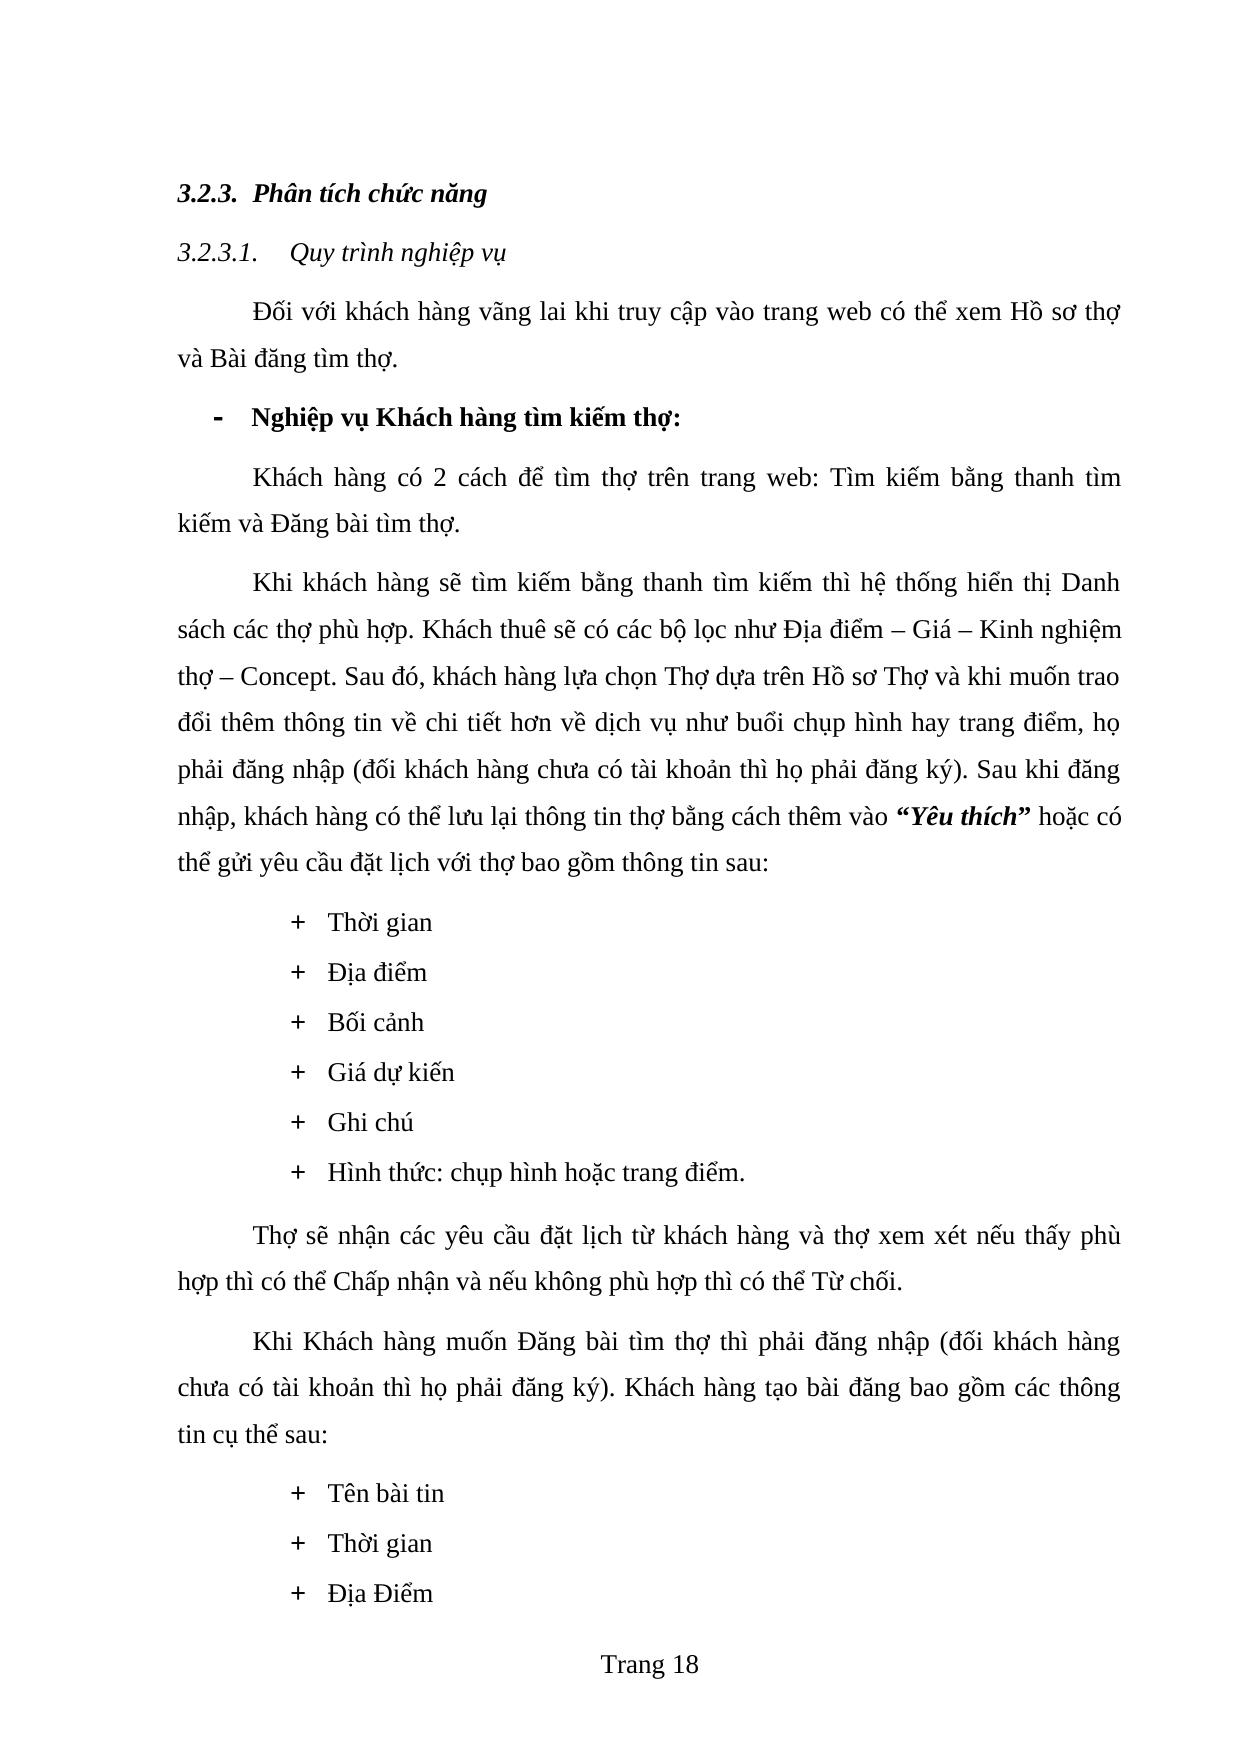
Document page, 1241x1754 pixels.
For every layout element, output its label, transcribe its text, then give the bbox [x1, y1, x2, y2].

text Khi Khách hàng muốn Đăng bài tìm thợ thì phải đăng nhập (đối khách hàng chưa có tài khoản thì họ phải đăng ký). Khách hàng tạo bài đăng bao gồm các thông tin cụ thể sau: [177, 1325, 1122, 1449]
list Thời gian [290, 1527, 1122, 1561]
text Khách hàng có 2 cách để tìm thợ trên trang web: Tìm kiếm bằng thanh tìm kiếm và Đăng bài tìm thợ. [177, 461, 1122, 538]
list Bối cảnh [290, 1006, 1122, 1039]
list Tên bài tin [290, 1477, 1122, 1511]
list Giá dự kiến [290, 1056, 1122, 1089]
text Đối với khách hàng vãng lai khi truy cập vào trang web có thể xem Hồ sơ thợ và Bài đăng tìm thợ. [177, 296, 1122, 373]
list Thời gian [290, 906, 1122, 939]
text Khi khách hàng sẽ tìm kiếm bằng thanh tìm kiếm thì hệ thống hiển thị Danh sách các thợ phù hợp. Khách thuê sẽ có các bộ lọc như Địa điểm – Giá – Kinh nghiệm thợ – Concept. Sau đó, khách hàng lựa chọn Thợ dựa trên Hồ sơ Thợ và khi muốn trao đổi thêm thông tin về chi tiết hơn về dịch vụ như buổi chụp hình hay trang điểm, họ phải đăng nhập (đối khách hàng chưa có tài khoản thì họ phải đăng ký). Sau khi đăng nhập, khách hàng có thể lưu lại thông tin thợ bằng cách thêm vào “Yêu thích” hoặc có thể gửi yêu cầu đặt lịch với thợ bao gồm thông tin sau: [177, 567, 1122, 878]
list Nghiệp vụ Khách hàng tìm kiếm thợ: [213, 401, 1122, 433]
subtitle Quy trình nghiệp vụ [177, 236, 1122, 267]
list Địa Điểm [290, 1577, 1122, 1611]
list Hình thức: chụp hình hoặc trang điểm. [290, 1156, 1122, 1190]
text Thợ sẽ nhận các yêu cầu đặt lịch từ khách hàng và thợ xem xét nếu thấy phù hợp thì có thể Chấp nhận và nếu không phù hợp thì có thể Từ chối. [177, 1219, 1122, 1297]
list Địa điểm [290, 956, 1122, 989]
list Ghi chú [290, 1106, 1122, 1139]
subtitle Phân tích chức năng [177, 177, 1122, 208]
